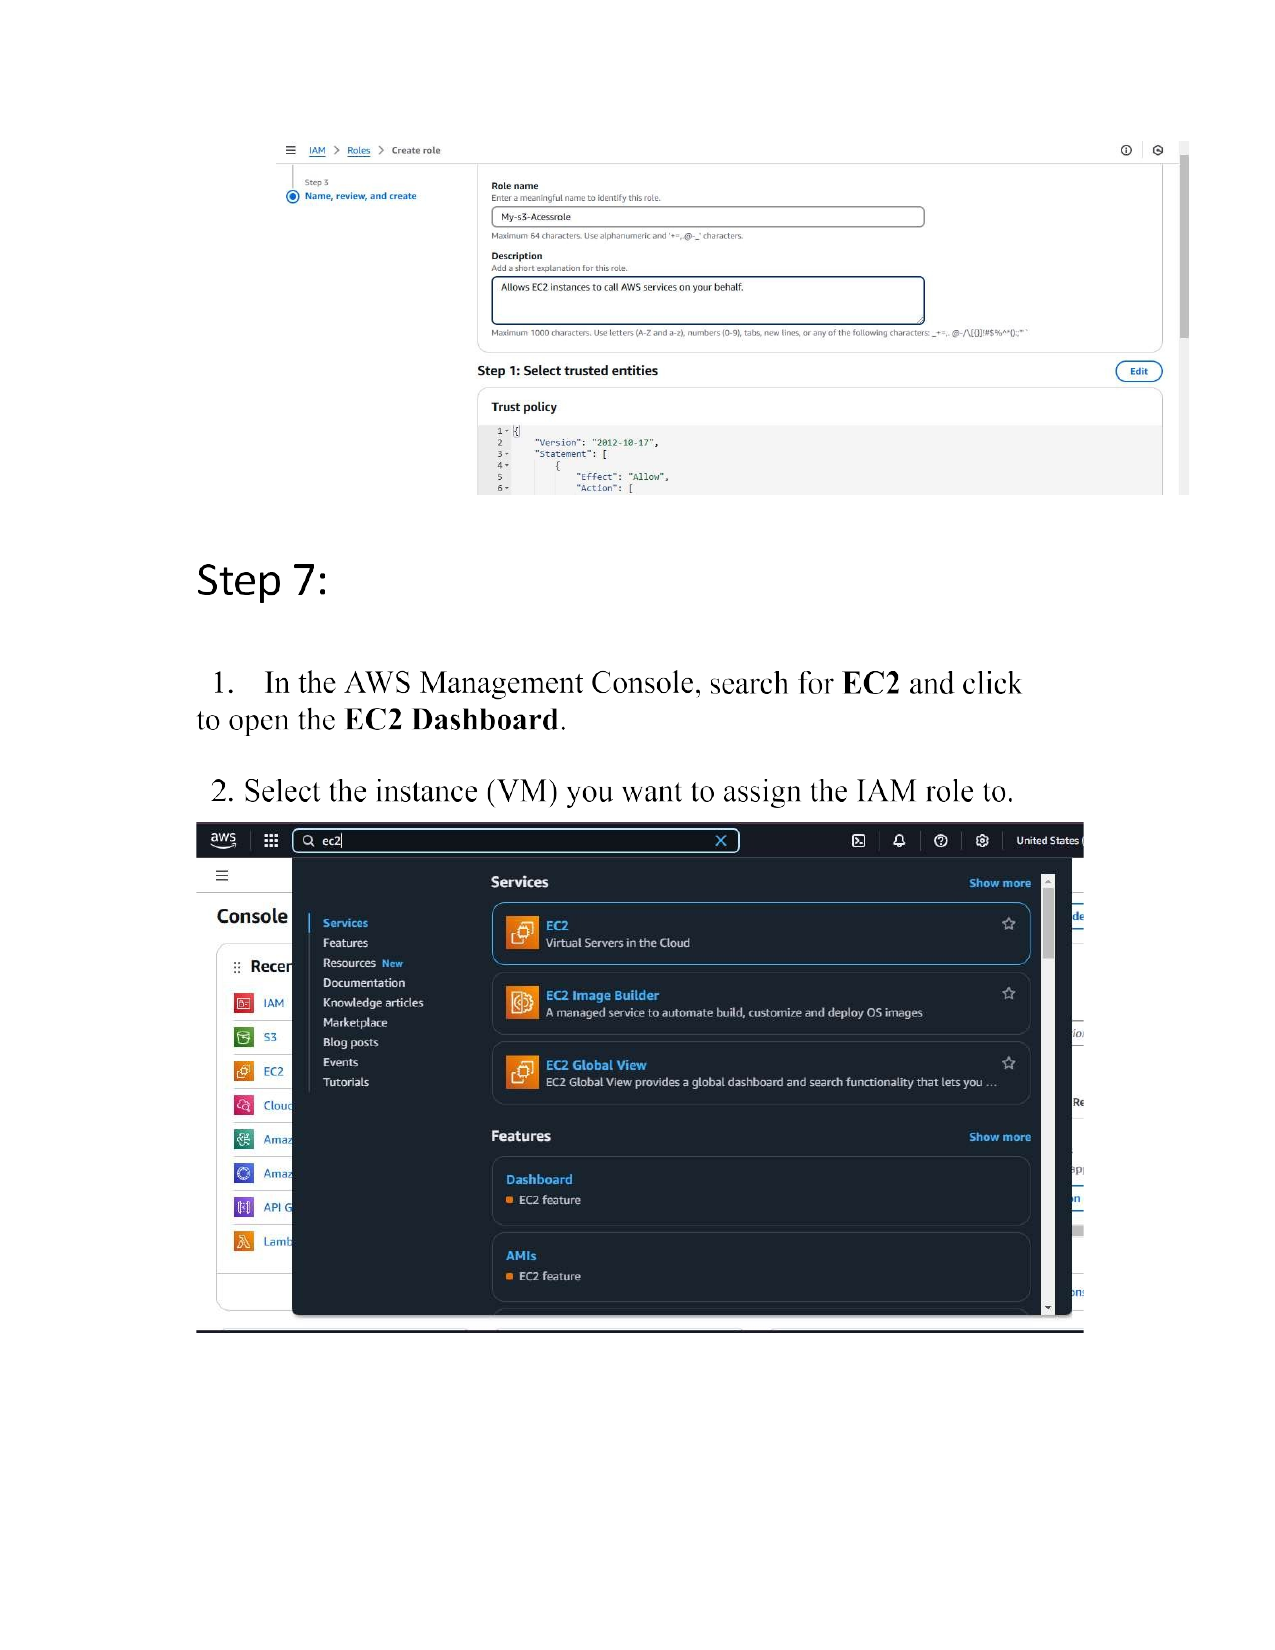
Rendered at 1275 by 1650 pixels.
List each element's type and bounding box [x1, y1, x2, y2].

picture [245, 779, 1012, 808]
picture [196, 822, 1084, 1333]
picture [260, 572, 280, 603]
picture [198, 564, 233, 595]
picture [910, 671, 1023, 694]
picture [196, 670, 700, 736]
picture [711, 671, 899, 694]
picture [235, 572, 255, 595]
picture [211, 779, 226, 801]
picture [276, 141, 1190, 495]
picture [294, 564, 314, 595]
